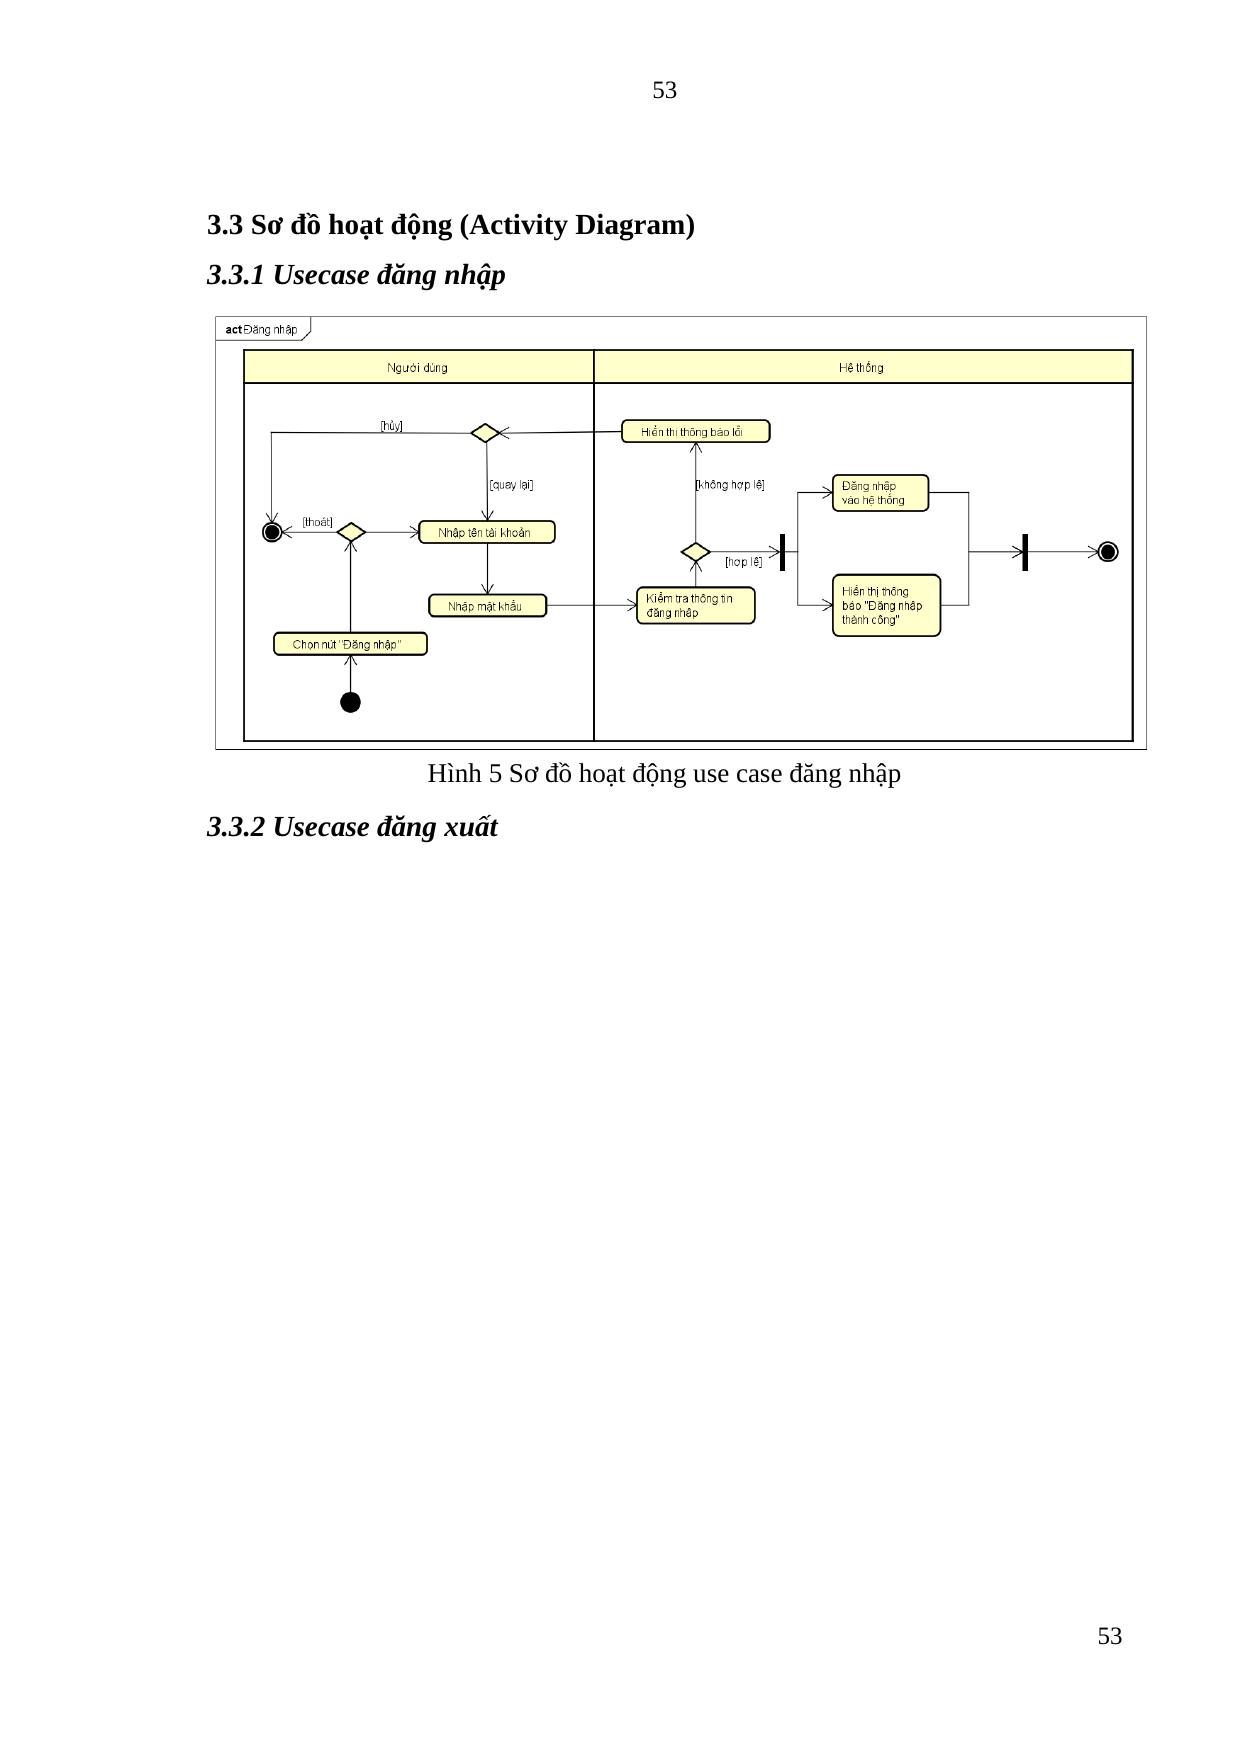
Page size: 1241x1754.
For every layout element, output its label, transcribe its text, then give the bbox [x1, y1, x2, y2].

text 3.3 Sơ đồ hoạt động (Activity Diagram) [207, 207, 1122, 240]
text 3.3.2 Usecase đăng xuất [207, 809, 1132, 843]
picture [206, 307, 1156, 758]
text 3.3.1 Usecase đăng nhập [207, 257, 1132, 291]
text Hình 4 Sơ đồ hoạt động use case đăng nhập [207, 758, 1122, 788]
